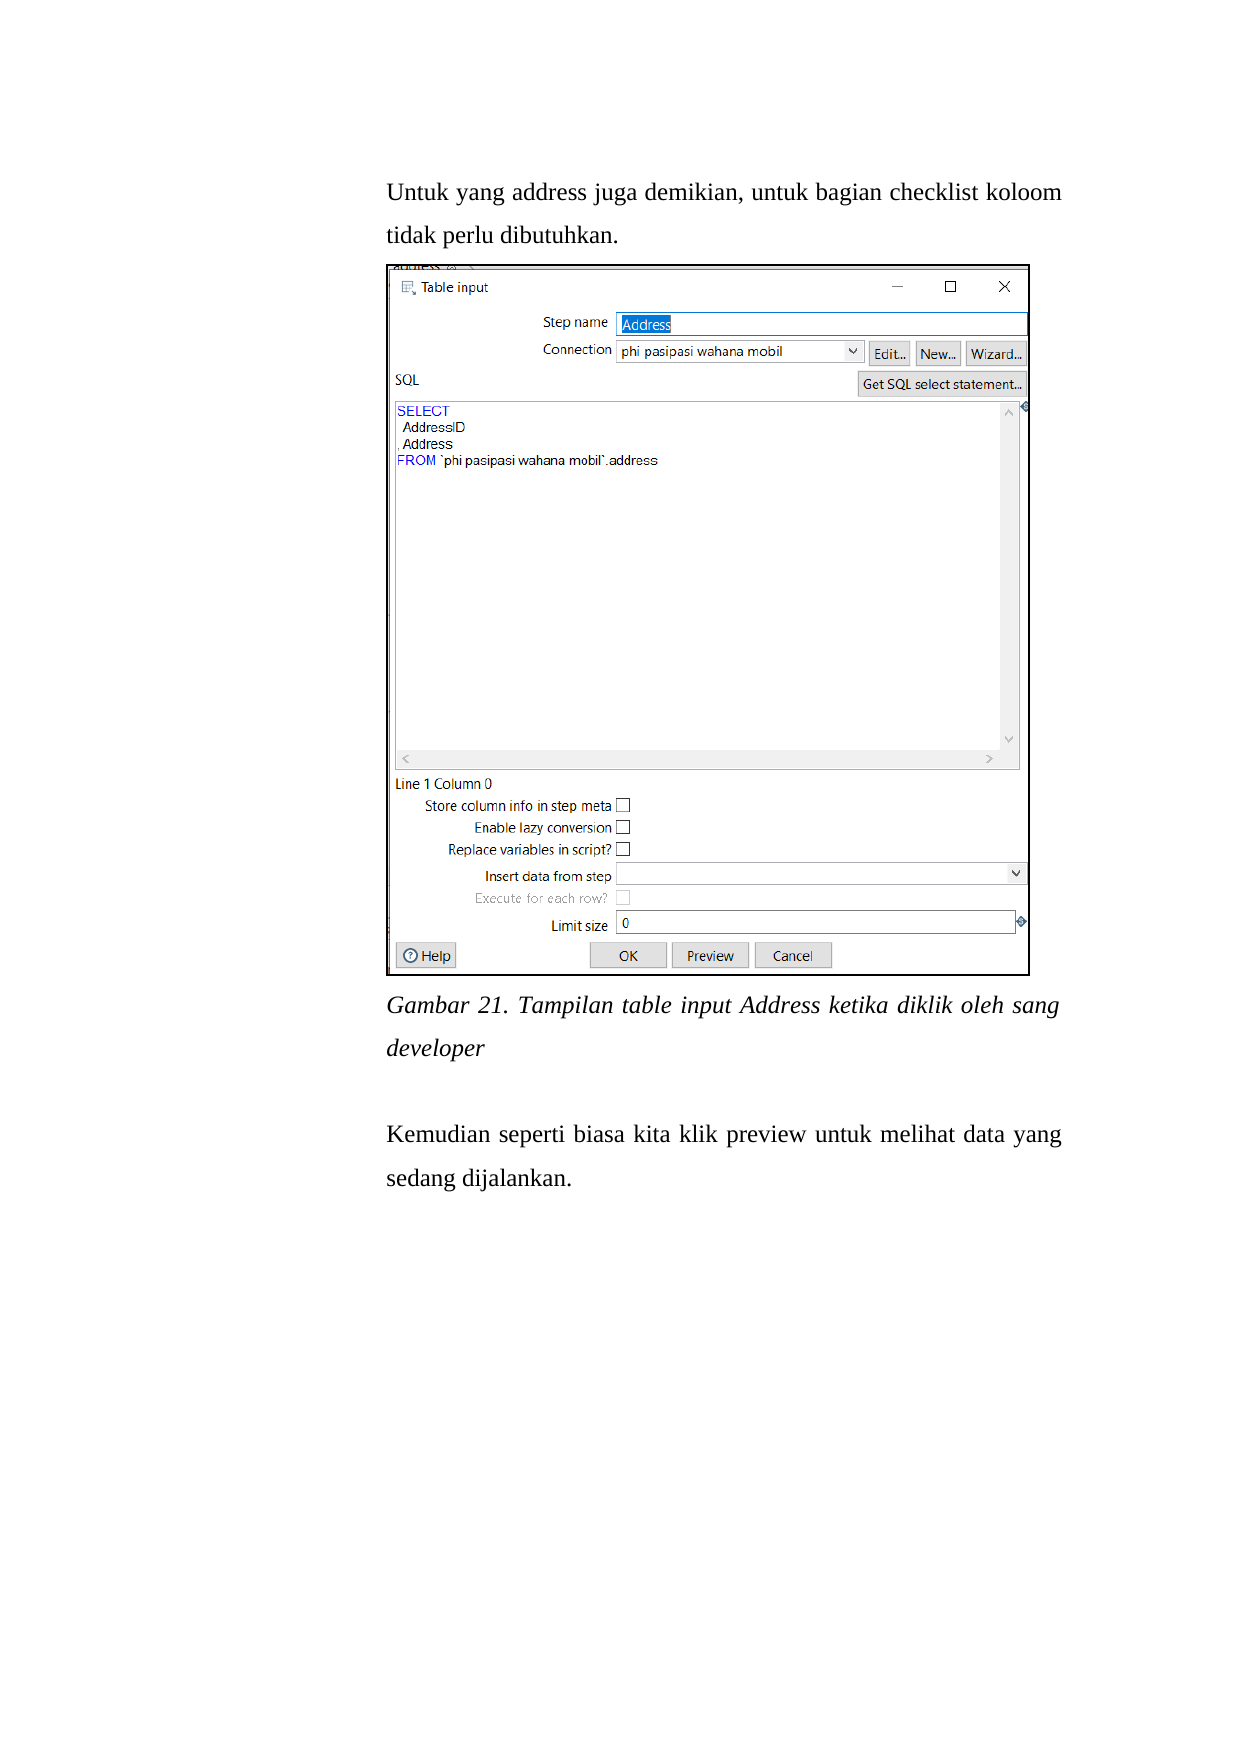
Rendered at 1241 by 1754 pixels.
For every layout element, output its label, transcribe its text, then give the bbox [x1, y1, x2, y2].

picture [388, 266, 1028, 974]
list Kemudian seperti biasa kita klik preview untuk melihat data yang sedang dijalankan. [386, 1119, 1063, 1191]
list Gambar 21. Tampilan table input Address ketika diklik oleh sang developer [386, 990, 1063, 1062]
list Untuk yang address juga demikian, untuk bagian checklist koloom tidak perlu dibutuhkan. [386, 177, 1063, 249]
